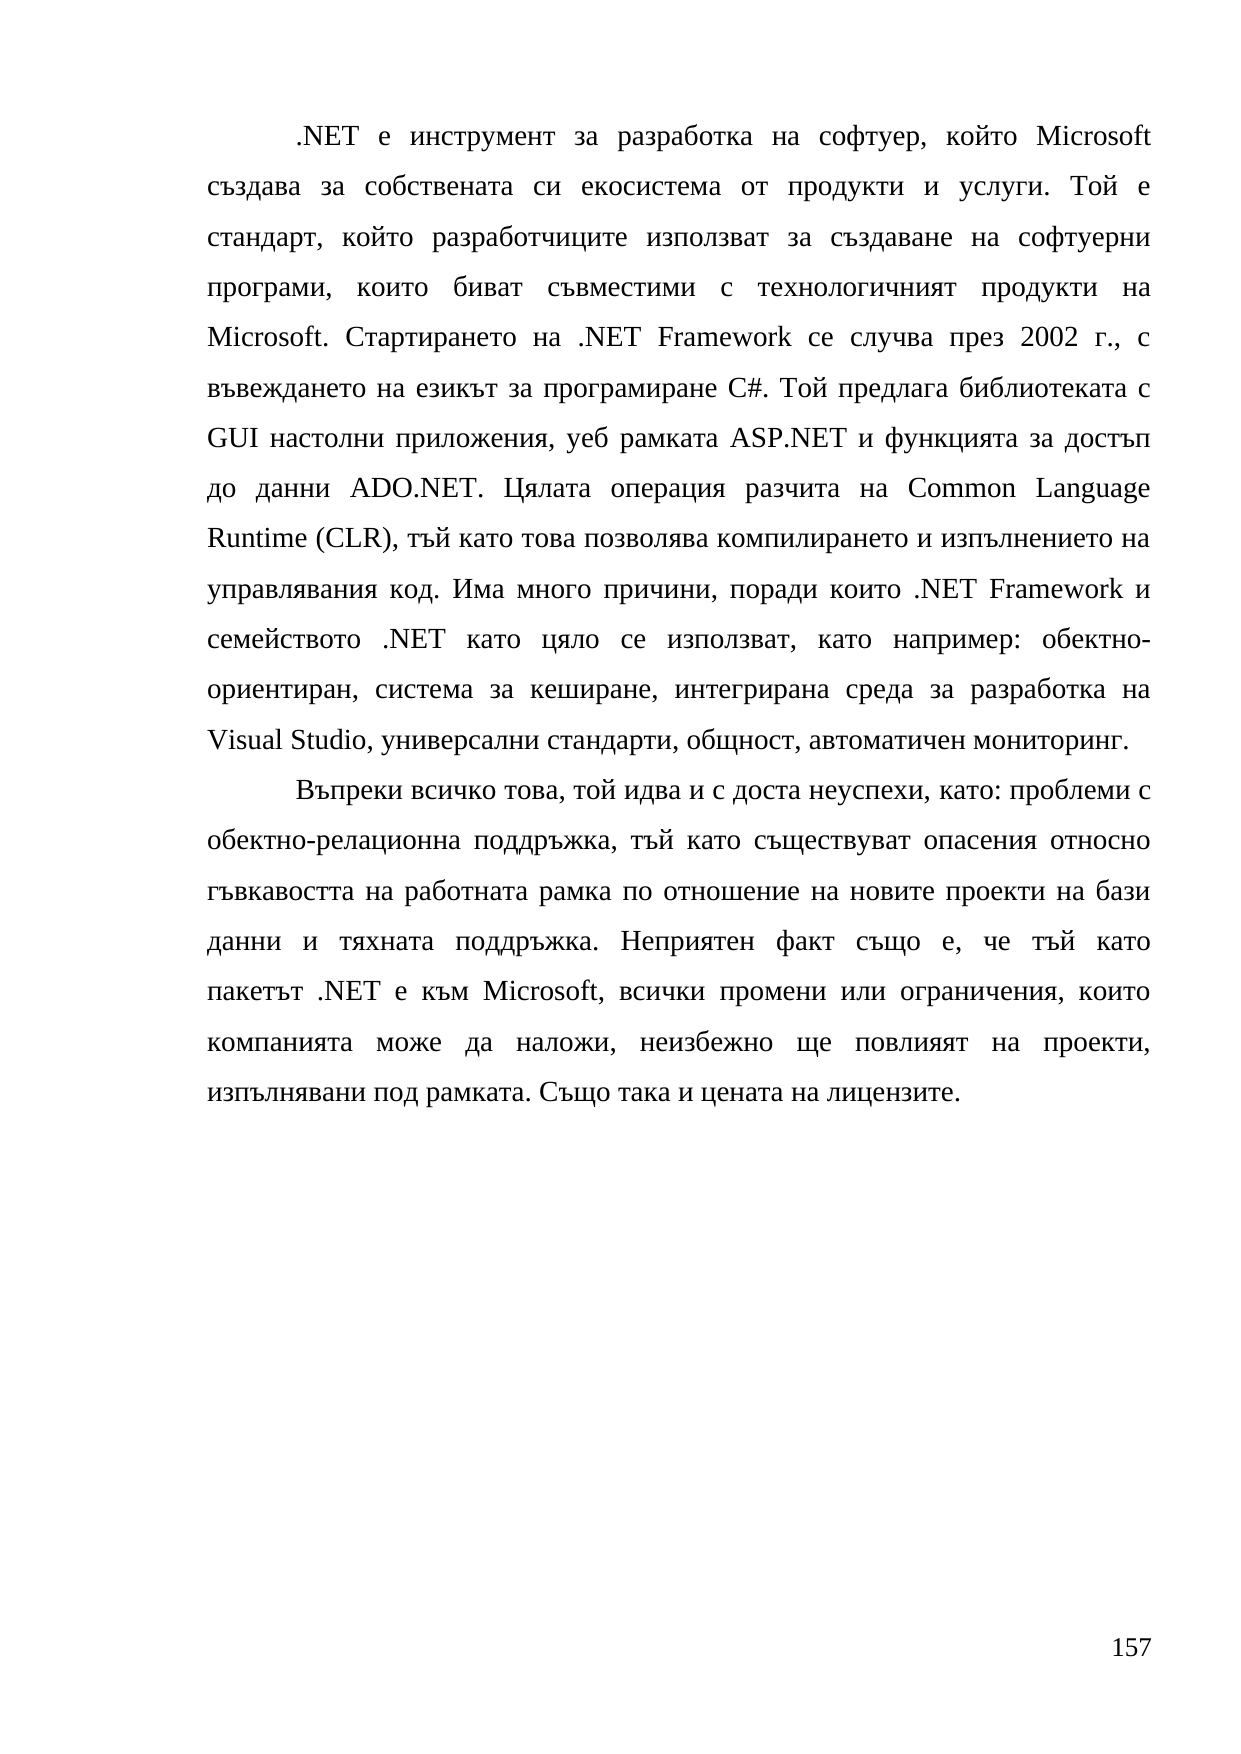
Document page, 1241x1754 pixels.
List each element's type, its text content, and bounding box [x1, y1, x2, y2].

text Въпреки всичко това, той идва и с доста неуспехи, като: проблеми с обектно-релационна поддръжка, тъй като съществуват опасения относно гъвкавостта на работната рамка по отношение на новите проекти на бази данни и тяхната поддръжка. Неприятен факт също е, че тъй като пакетът .NET е към Microsoft, всички промени или ограничения, които компанията може да наложи, неизбежно ще повлияят на проекти, изпълнявани под рамката. Също така и цената на лицензите. [207, 772, 1152, 1108]
text .NET e инструмент за разработка на софтуер, който Microsoft създава за собствената си екосистема от продукти и услуги. Той е стандарт, който разработчиците използват за създаване на софтуерни програми, които биват съвместими с технологичният продукти на Microsoft. Стартирането на .NET Framework се случва през 2002 г., с въвеждането на езикът за програмиране C#. Той предлага библиотеката с GUI настолни приложения, уеб рамката ASP.NET и функцията за достъп до данни ADO.NET. Цялата операция разчита на Common Language Runtime (CLR), тъй като това позволява компилирането и изпълнението на управлявания код. Има много причини, поради които .NET Framework и семейството .NET като цяло се използват, като например: обектно-ориентиран, система за кеширане, интегрирана среда за разработка на Visual Studio, универсални стандарти, общност, автоматичен мониторинг. [207, 118, 1152, 755]
